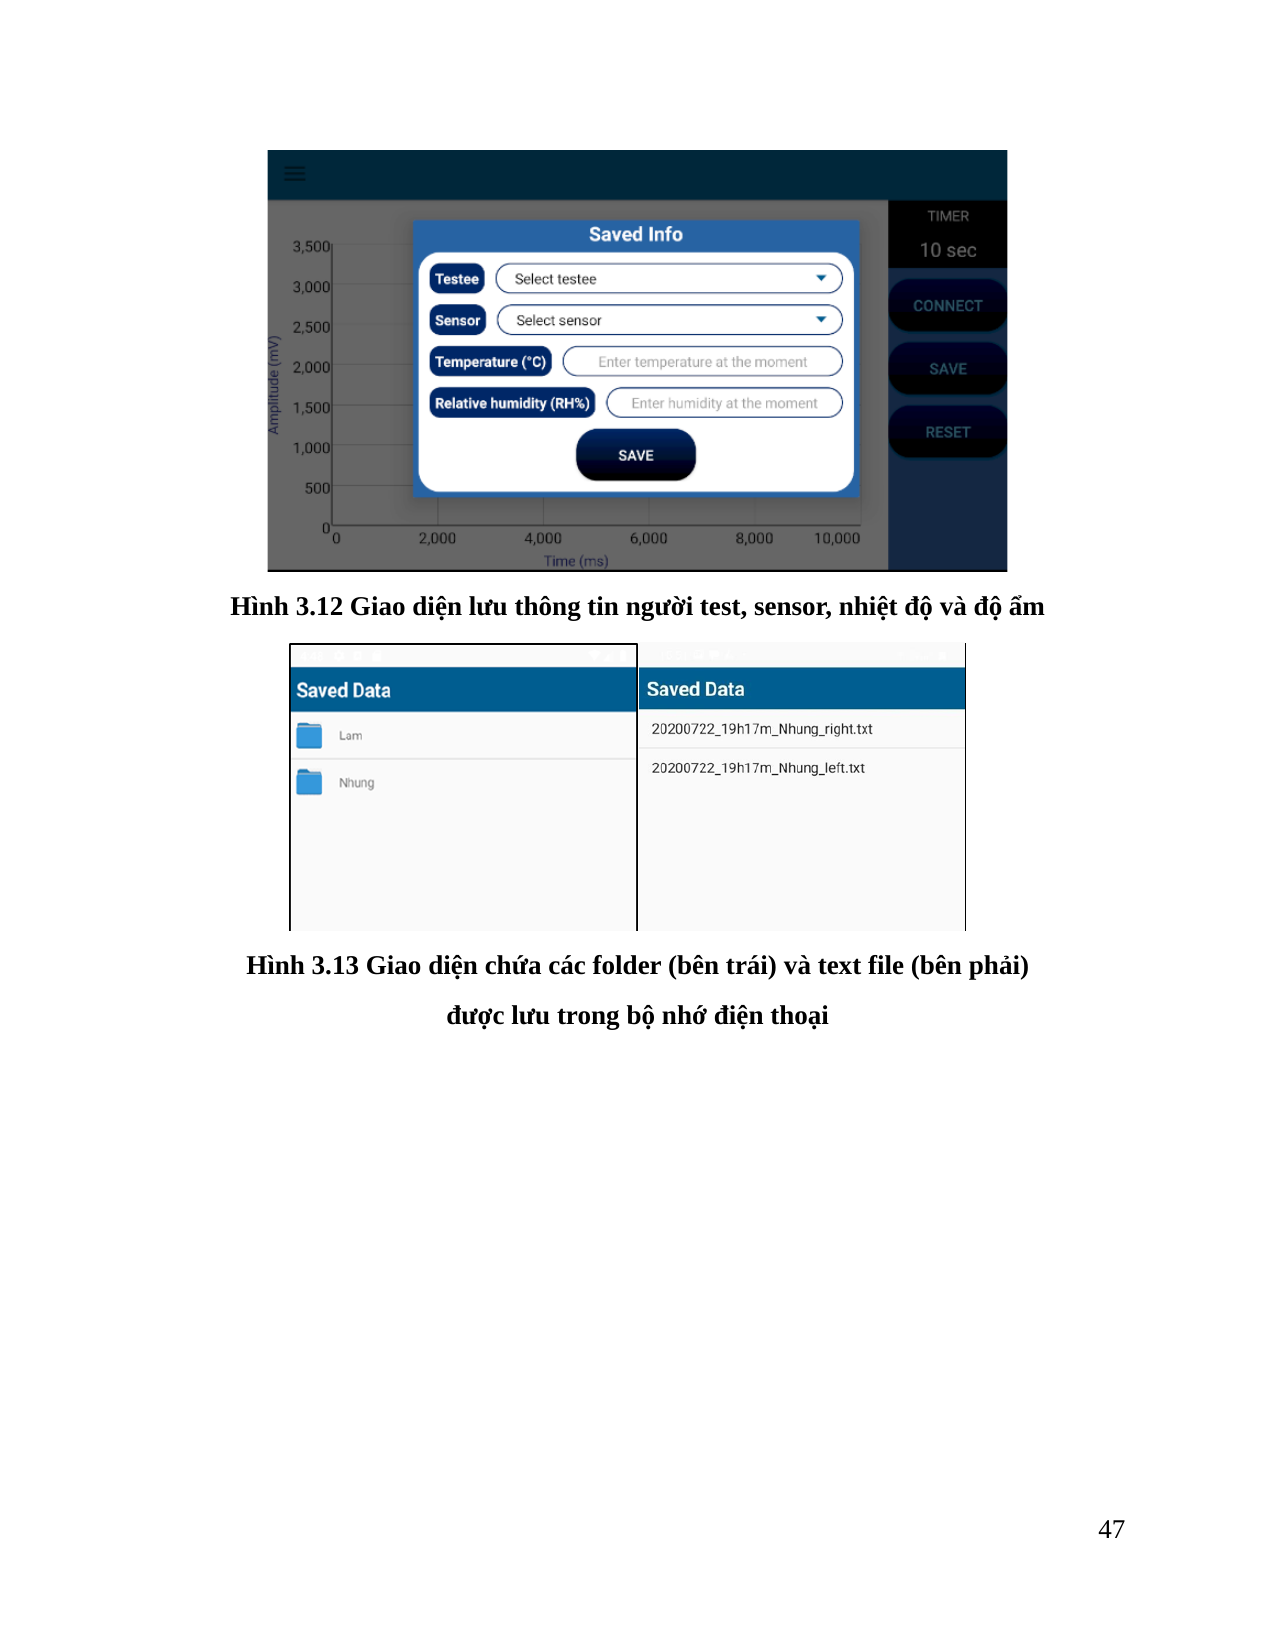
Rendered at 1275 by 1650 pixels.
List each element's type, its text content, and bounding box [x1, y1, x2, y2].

text Hình 3.12 Giao diện lưu thông tin người test, sensor, nhiệt độ và độ ẩm [150, 590, 1125, 621]
text được lưu trong bộ nhớ điện thoại [150, 999, 1125, 1030]
text Hình 3.13 Giao diện chứa các folder (bên trái) và text file (bên phải) [150, 949, 1125, 980]
picture [267, 200, 1008, 572]
picture [253, 640, 1029, 931]
